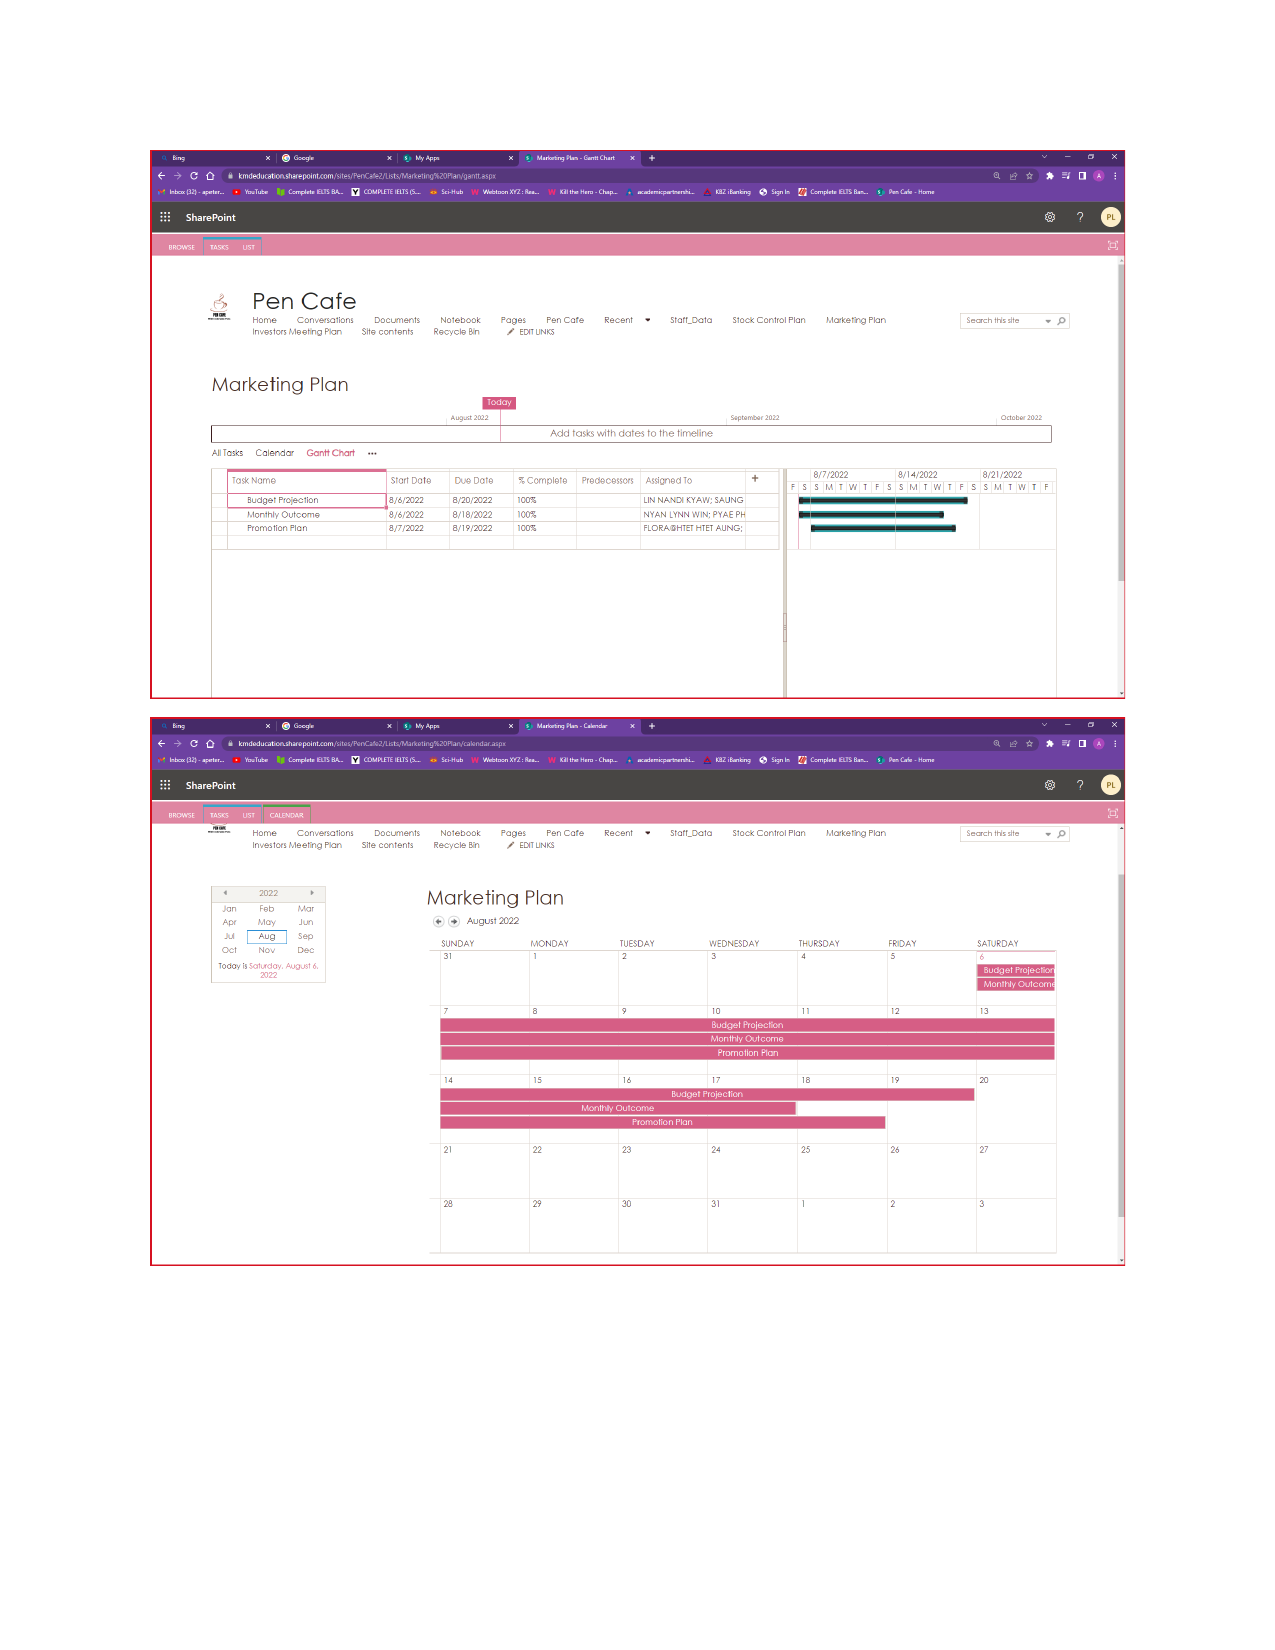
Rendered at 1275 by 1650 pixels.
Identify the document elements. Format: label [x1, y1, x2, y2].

picture [150, 150, 1125, 699]
picture [150, 717, 1125, 1266]
